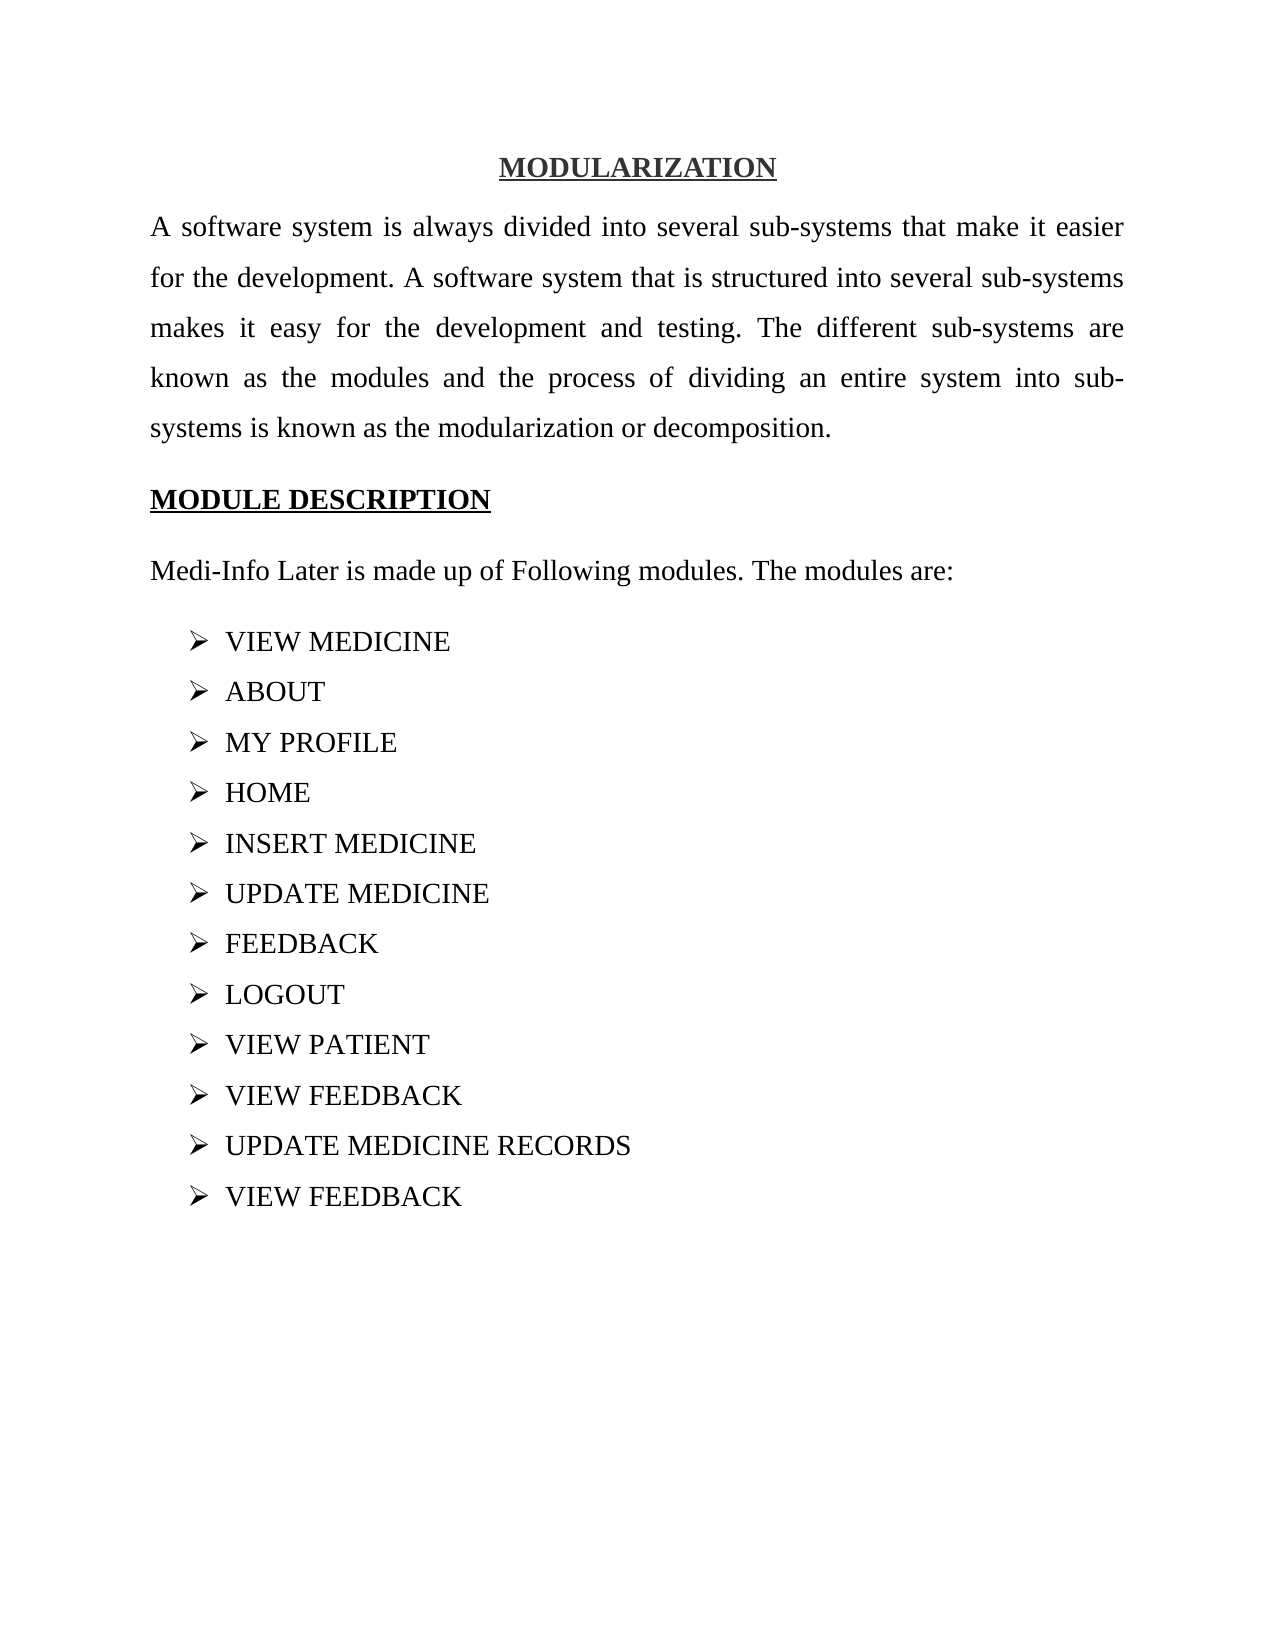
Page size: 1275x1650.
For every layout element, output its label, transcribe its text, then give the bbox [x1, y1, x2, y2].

text MODULARIZATION [150, 150, 1125, 183]
text A software system is always divided into several sub-systems that make it easier for the development. A software system that is structured into several sub-systems makes it easy for the development and testing. The different sub-systems are known as the modules and the process of dividing an entire system into sub-systems is known as the modularization or decomposition. [150, 209, 1125, 444]
text Medi-Info Later is made up of Following modules. The modules are: [150, 553, 1125, 586]
list VIEW PATIENT [187, 1027, 1125, 1061]
text MODULE DESCRIPTION [150, 482, 1125, 515]
list UPDATE MEDICINE RECORDS [187, 1128, 1125, 1162]
list VIEW FEEDBACK [187, 1078, 1125, 1111]
list UPDATE MEDICINE [187, 876, 1125, 910]
list VIEW MEDICINE [187, 624, 1125, 658]
list FEEDBACK [187, 927, 1125, 960]
list LOGOUT [187, 977, 1125, 1011]
list INSERT MEDICINE [187, 826, 1125, 859]
list HOME [187, 775, 1125, 809]
list VIEW FEEDBACK [187, 1179, 1125, 1212]
list ABOUT [187, 674, 1125, 708]
list MY PROFILE [187, 725, 1125, 758]
